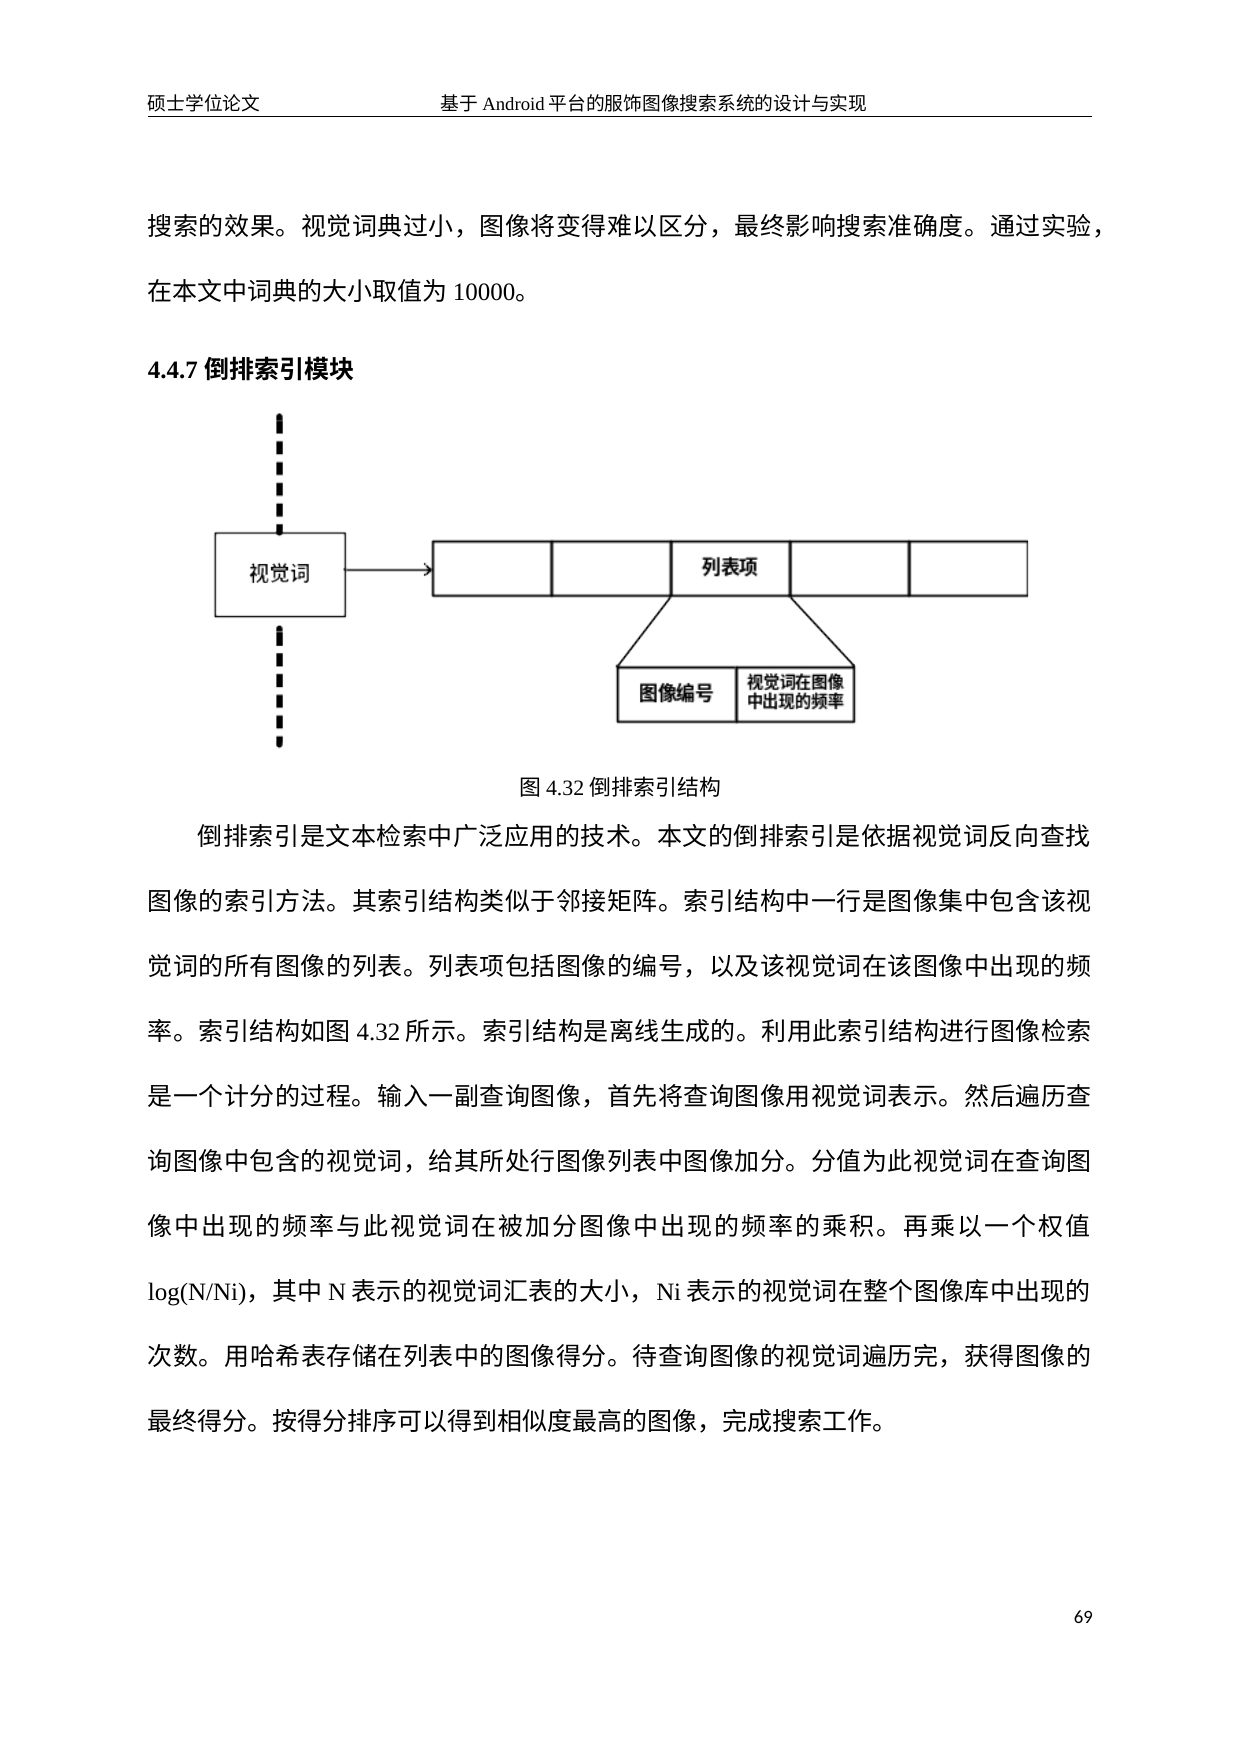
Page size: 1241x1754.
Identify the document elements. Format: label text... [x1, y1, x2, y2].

subtitle 4.4.7 倒排索引模块 [148, 335, 1092, 400]
text 图4.32 倒排索引结构 [148, 412, 1092, 802]
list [148, 192, 1092, 322]
list 倒排索引是文本检索中广泛应用的技术。本文的倒排索引是依据视觉词反向查找图像的索引方法。其索引结构类似于邻接矩阵。索引结构中一行是图像集中包含该视觉词的所有图像的列表。列表项包括图像的编号，以及该视觉词在该图像中出现的频率。索引结构如图4.32所示。索引结构是离线生成的。利用此索引结构进行图像检索是一个计分的过程。输入一副查询图像，首先将查询图像用视觉词表示。然后遍历查询图像中包含的视觉词，给其所处行图像列表中图像加分。分值为此视觉词在查询图像中出现的频率与此视觉词在被加分图像中出现的频率的乘积。再乘以一个权值log(N/Ni)，其中N表示的视觉词汇表的大小，Ni表示的视觉词在整个图像库中出现的次数。用哈希表存储在列表中的图像得分。待查询图像的视觉词遍历完，获得图像的最终得分。按得分排序可以得到相似度最高的图像，完成搜索工作。 [148, 802, 1092, 1452]
